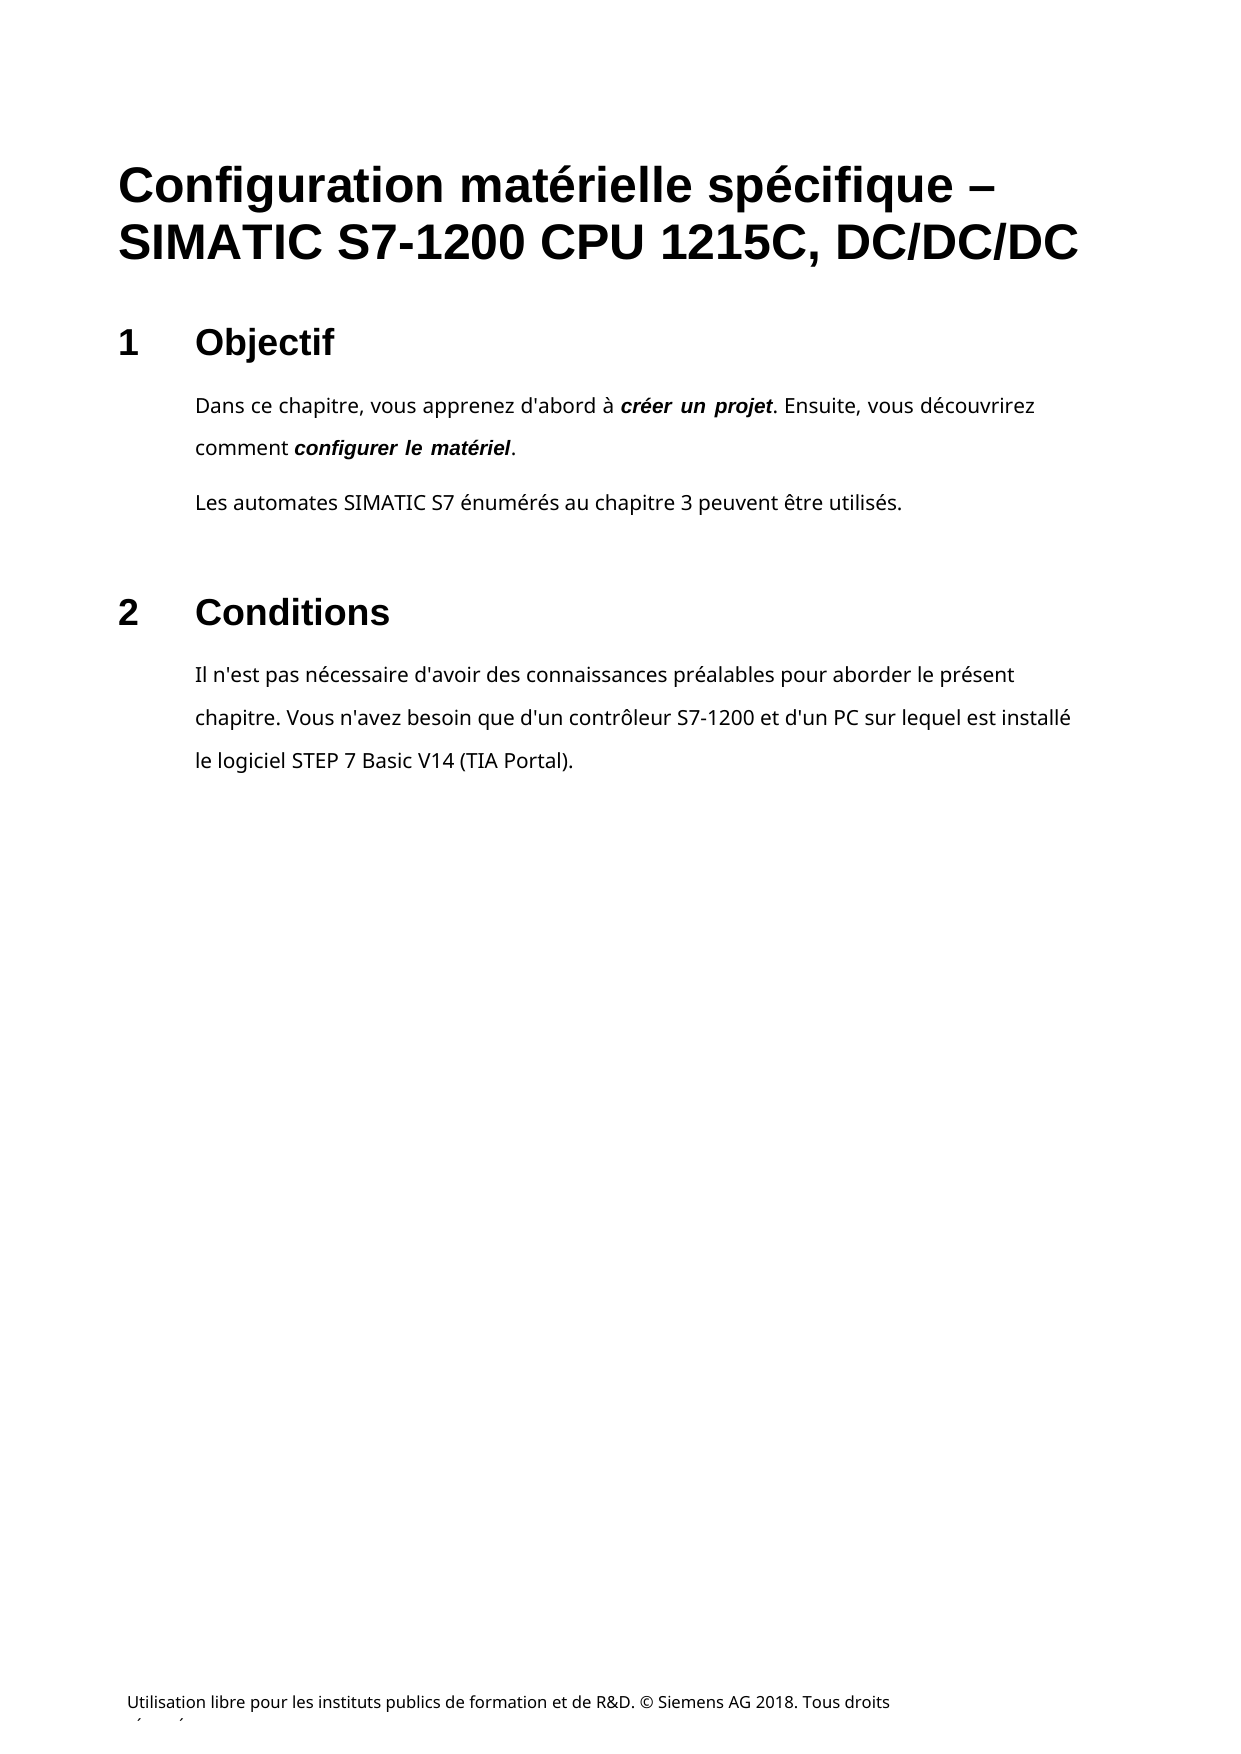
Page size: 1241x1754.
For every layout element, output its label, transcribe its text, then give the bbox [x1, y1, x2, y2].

subtitle Conditions [118, 590, 1161, 633]
subtitle Objectif [118, 320, 1161, 363]
text Les automates SIMATIC S7 énumérés au chapitre 3 peuvent être utilisés. [195, 488, 1161, 517]
text Dans ce chapitre, vous apprenez d'abord à créer un projet. Ensuite, vous découvrirez comment configurer le matériel. [195, 391, 1079, 462]
text Configuration matérielle spécifique – SIMATIC S7-1200 CPU 1215C, DC/DC/DC [118, 155, 1161, 270]
text Il n'est pas nécessaire d'avoir des connaissances préalables pour aborder le présent chapitre. Vous n'avez besoin que d'un contrôleur S7-1200 et d'un PC sur lequel est installé le logiciel STEP 7 Basic V14 (TIA Portal). [195, 661, 1079, 774]
